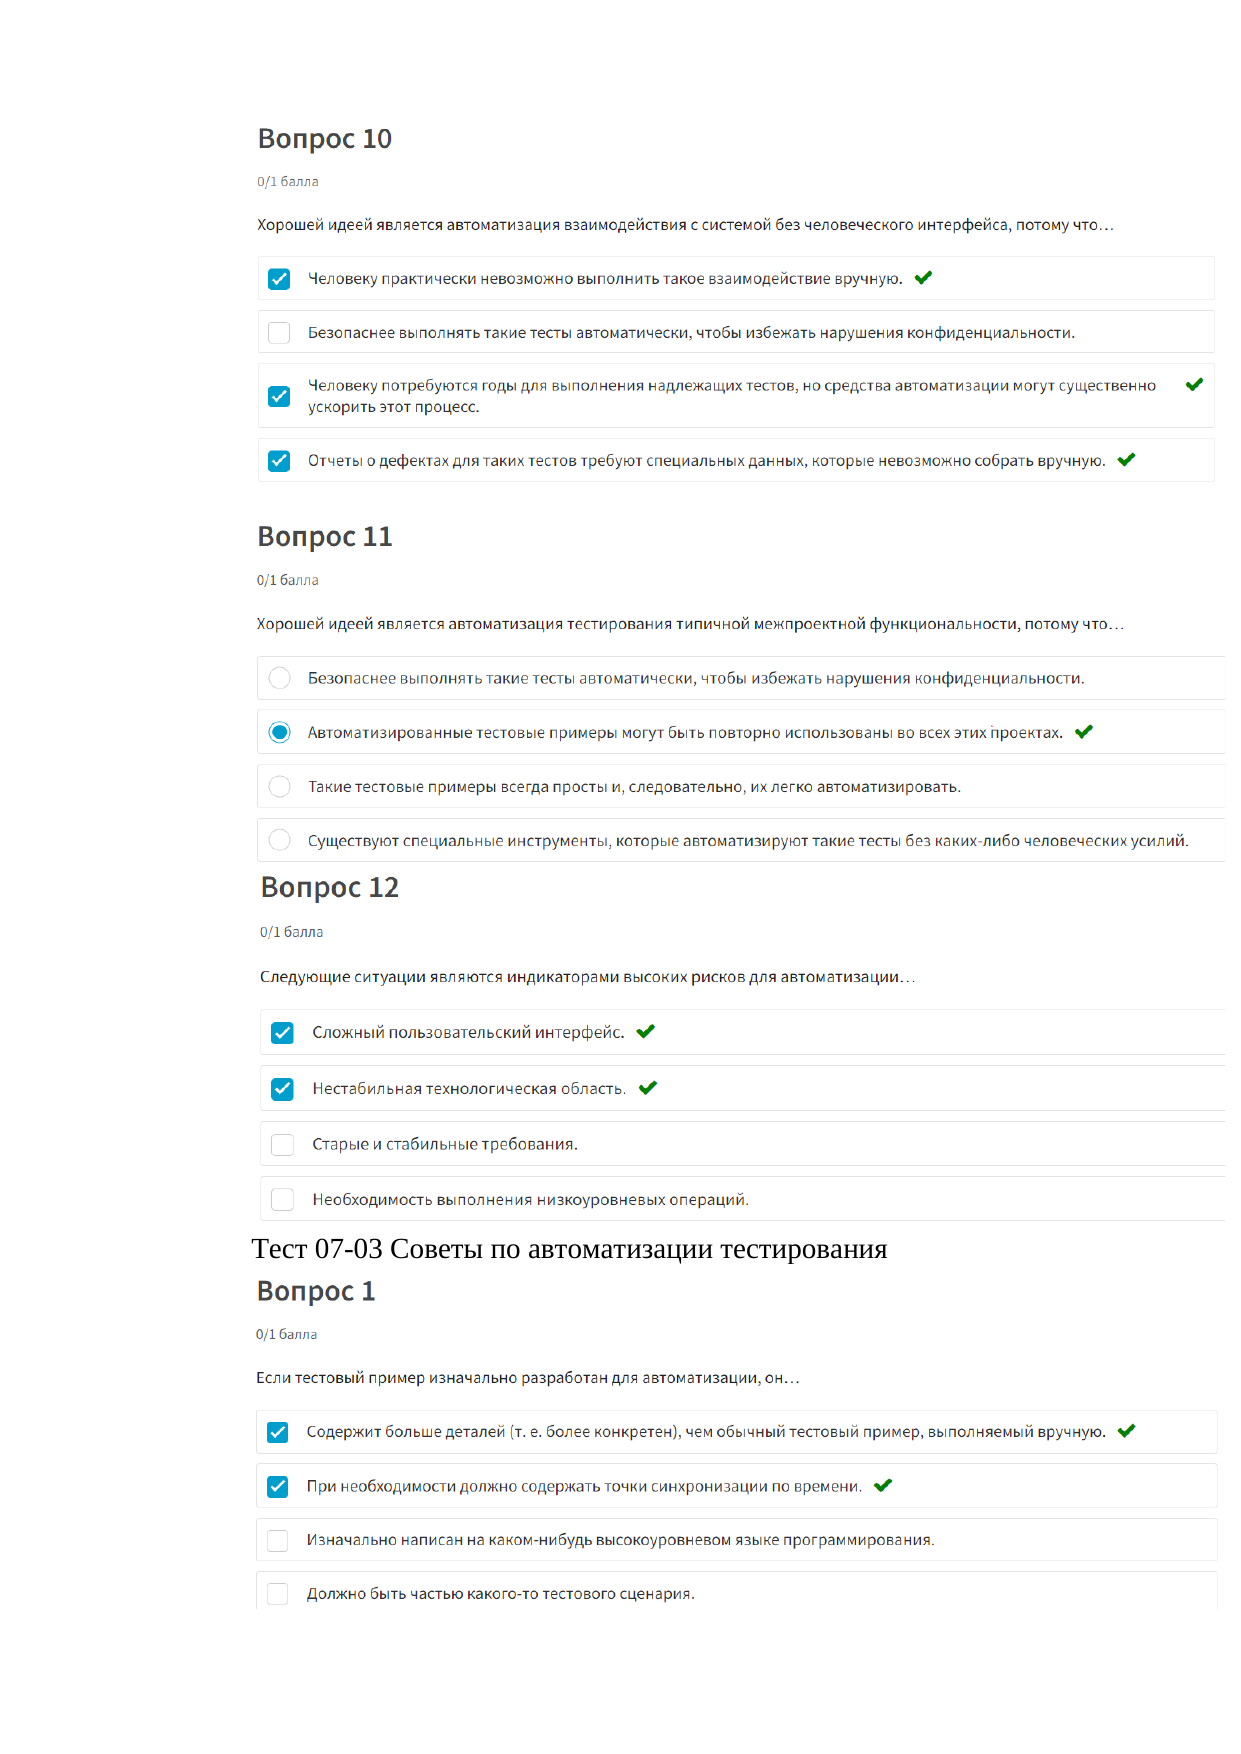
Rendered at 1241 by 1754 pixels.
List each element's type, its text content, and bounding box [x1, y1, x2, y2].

picture [251, 1264, 1226, 1609]
picture [251, 515, 1226, 1232]
picture [251, 118, 1226, 482]
text Тест 07-03 Советы по автоматизации тестирования [177, 1231, 1152, 1265]
